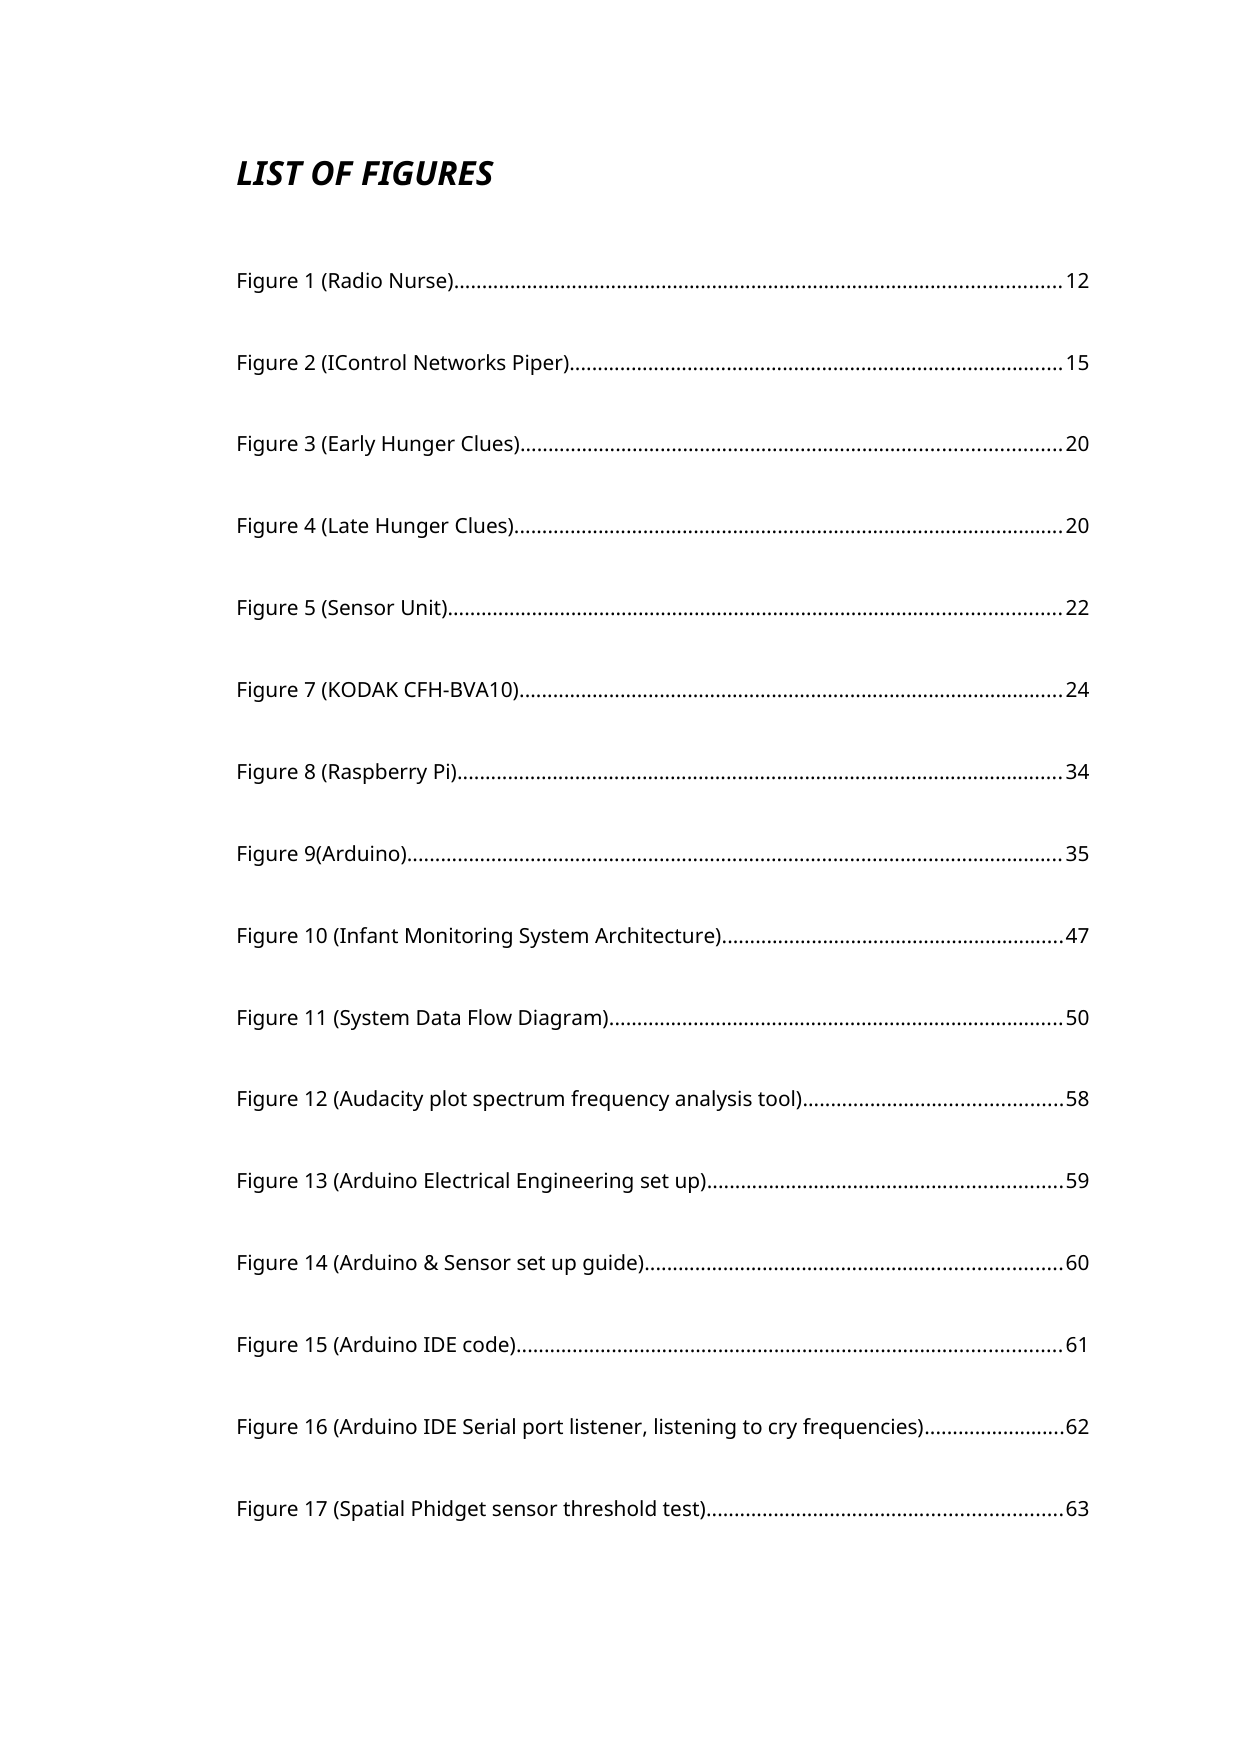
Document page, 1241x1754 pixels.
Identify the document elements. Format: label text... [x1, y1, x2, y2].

text Figure 7 (KODAK CFH-BVA10) 24 [236, 675, 1090, 704]
text Figure 11 (System Data Flow Diagram) 50 [236, 1003, 1090, 1031]
text Figure 12 (Audacity plot spectrum frequency analysis tool) 58 [236, 1084, 1090, 1113]
text Figure 3 (Early Hunger Clues) 20 [236, 429, 1090, 458]
text Figure 13 (Arduino Electrical Engineering set up) 59 [236, 1166, 1090, 1195]
text Figure 2 (IControl Networks Piper) 15 [236, 348, 1090, 376]
text Figure 1 (Radio Nurse) 12 [236, 266, 1090, 294]
text Figure 15 (Arduino IDE code) 61 [236, 1330, 1090, 1359]
text Figure 16 (Arduino IDE Serial port listener, listening to cry frequencies) 62 [236, 1412, 1090, 1441]
subtitle List of Figures [236, 150, 1090, 195]
text Figure 17 (Spatial Phidget sensor threshold test) 63 [236, 1494, 1090, 1522]
text Figure 9(Arduino) 35 [236, 839, 1090, 867]
text Figure 14 (Arduino & Sensor set up guide) 60 [236, 1248, 1090, 1277]
text Figure 8 (Raspberry Pi) 34 [236, 757, 1090, 786]
text Figure 10 (Infant Monitoring System Architecture) 47 [236, 921, 1090, 949]
text Figure 5 (Sensor Unit) 22 [236, 593, 1090, 622]
text Figure 4 (Late Hunger Clues) 20 [236, 511, 1090, 540]
